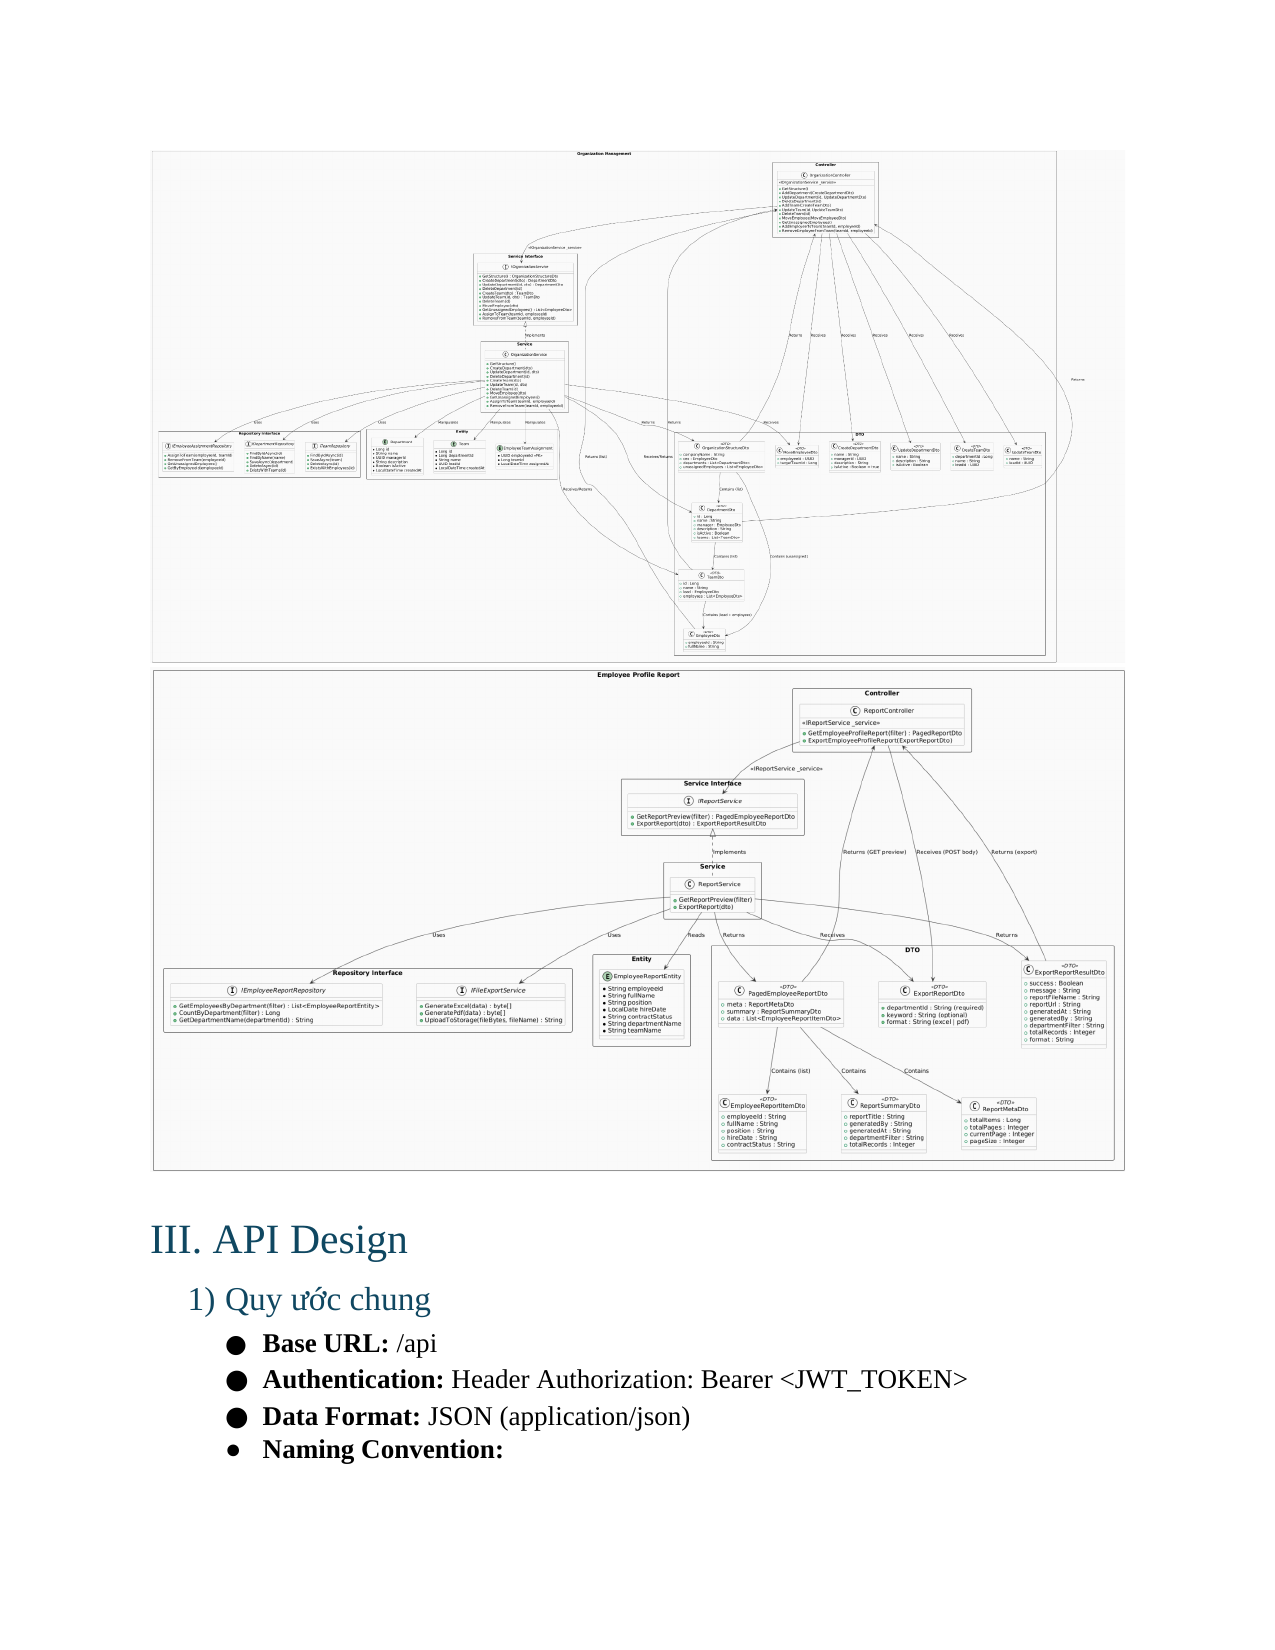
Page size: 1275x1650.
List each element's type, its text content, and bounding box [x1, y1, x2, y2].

list Naming Convention: [225, 1433, 1125, 1464]
subtitle Quy ước chung [187, 1279, 1125, 1317]
picture [150, 150, 1125, 663]
subtitle III. API Design [150, 1214, 1125, 1262]
list Authentication: Header Authorization: Bearer <JWT_TOKEN> [225, 1360, 1125, 1397]
list Base URL: /api [225, 1326, 1125, 1360]
list Data Format: JSON (application/json) [225, 1397, 1125, 1433]
picture [150, 667, 1125, 1172]
